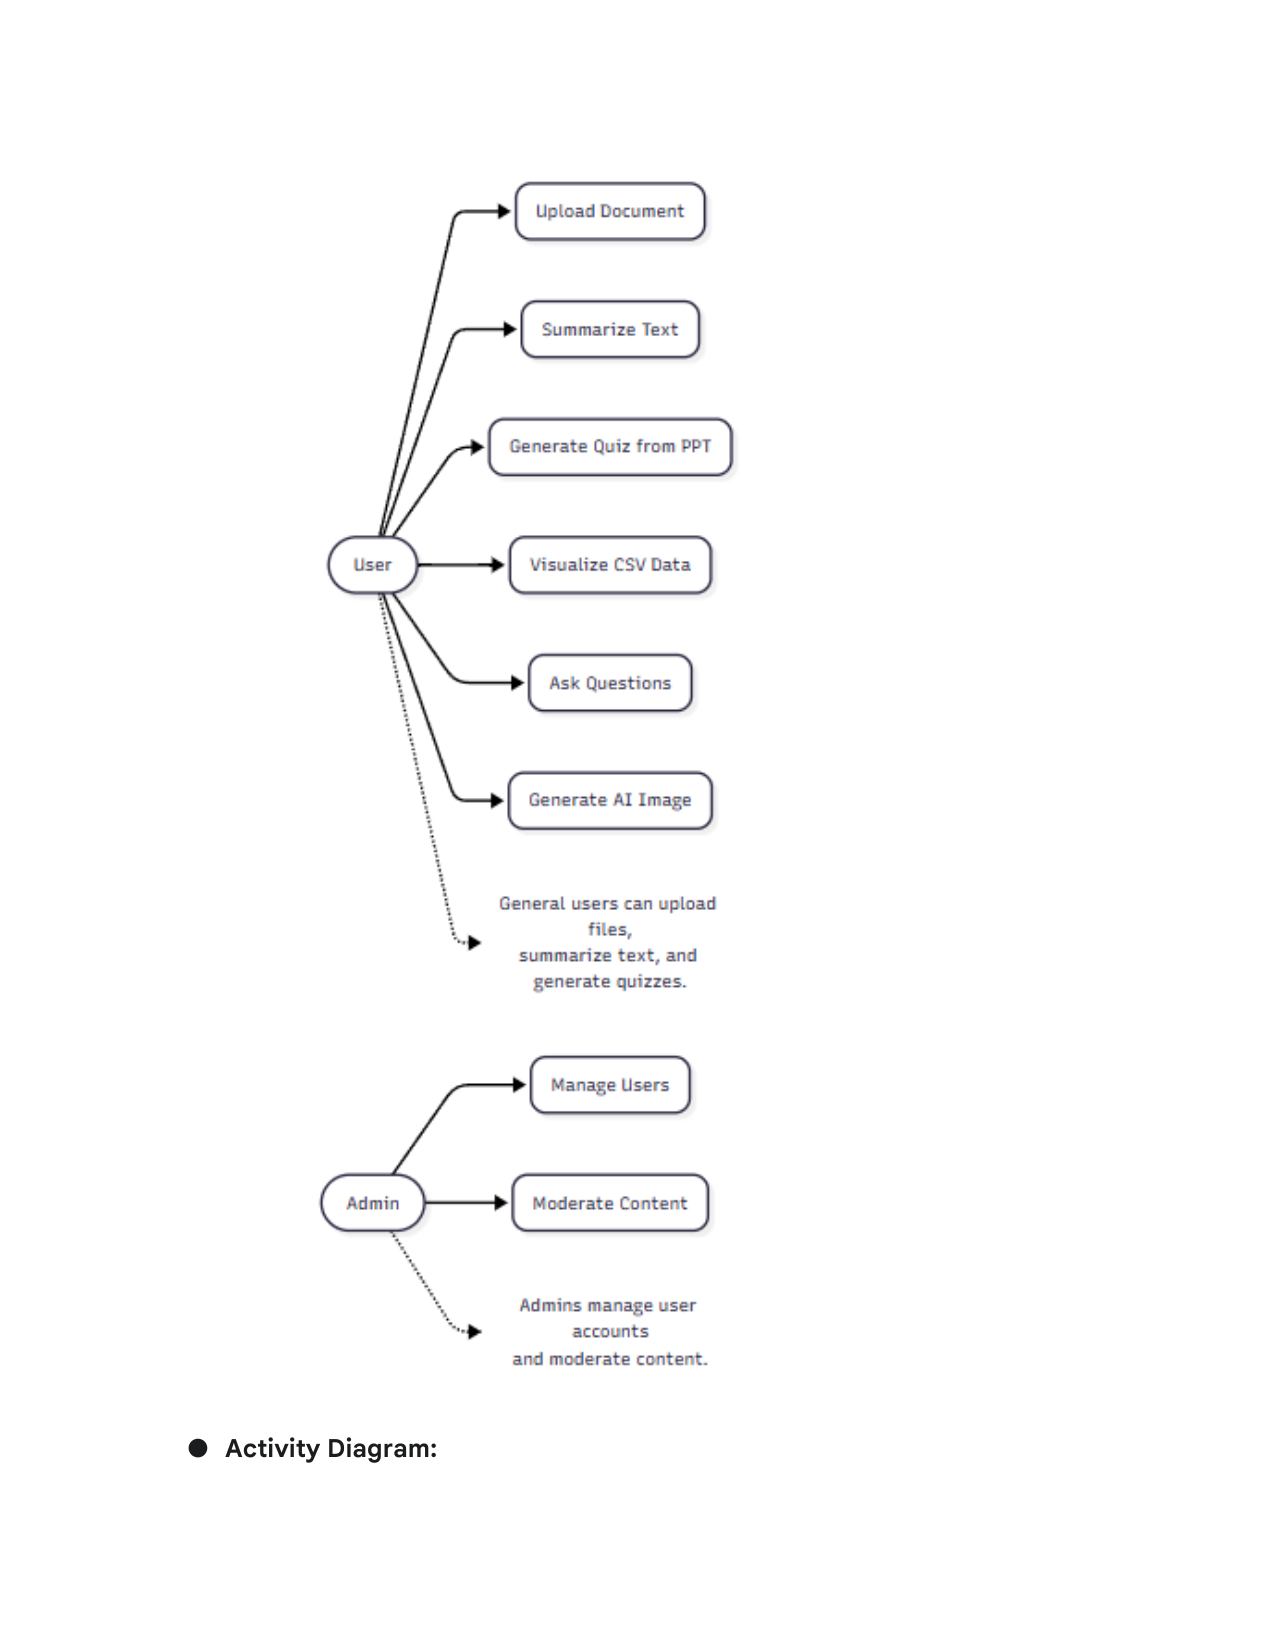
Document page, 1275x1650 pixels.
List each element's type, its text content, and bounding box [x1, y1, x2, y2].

picture [225, 150, 926, 1408]
list Activity Diagram: [187, 1433, 1125, 1464]
